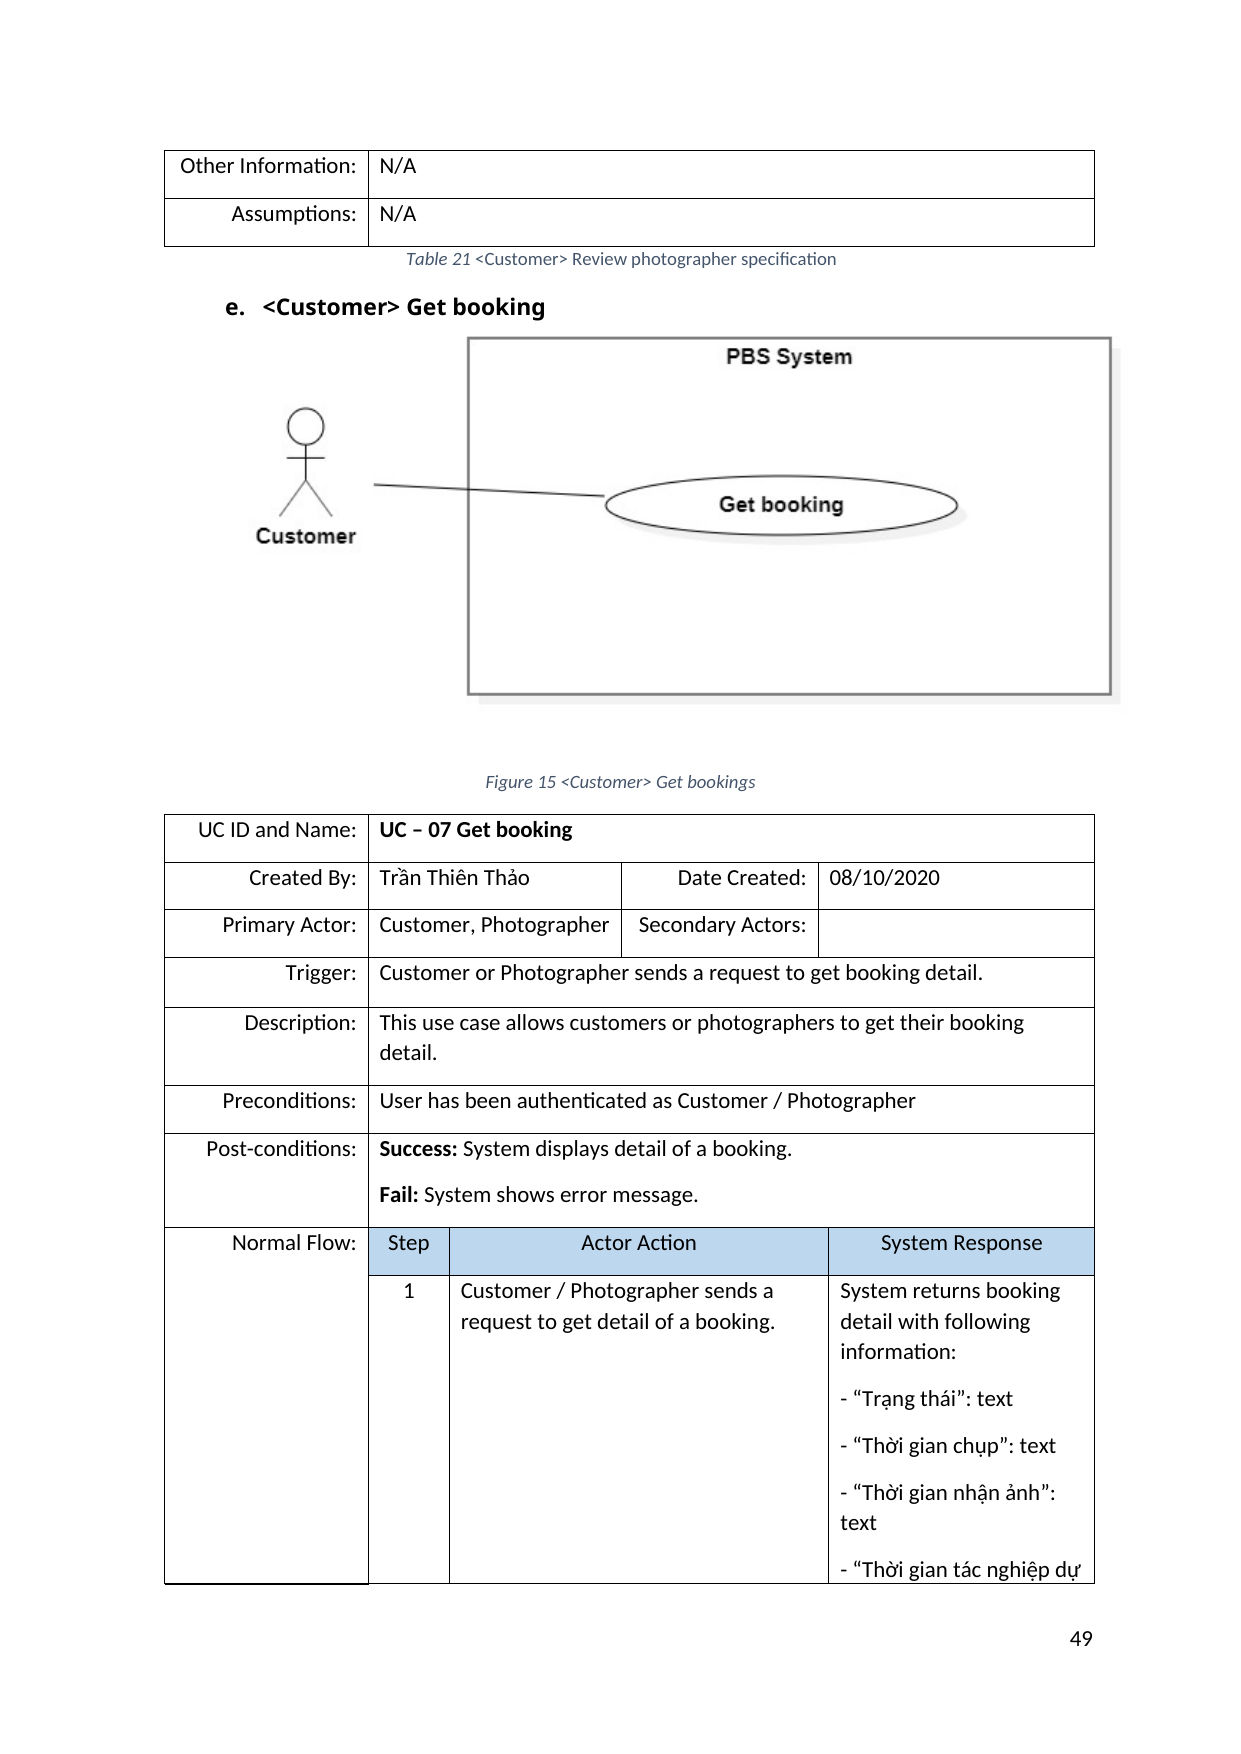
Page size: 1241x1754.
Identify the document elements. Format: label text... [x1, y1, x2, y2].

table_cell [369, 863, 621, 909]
text Figure 15 <Customer> Get bookings [150, 770, 1093, 793]
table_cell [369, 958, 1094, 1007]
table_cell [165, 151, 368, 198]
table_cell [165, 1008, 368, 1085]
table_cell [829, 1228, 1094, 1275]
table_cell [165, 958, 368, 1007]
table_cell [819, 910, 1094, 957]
picture [225, 324, 1168, 752]
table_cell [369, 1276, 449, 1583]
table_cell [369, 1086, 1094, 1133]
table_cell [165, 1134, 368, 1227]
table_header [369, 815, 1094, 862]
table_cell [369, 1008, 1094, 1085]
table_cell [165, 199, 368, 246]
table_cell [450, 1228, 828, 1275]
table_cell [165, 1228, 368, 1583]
subtitle <Customer> Get booking [225, 290, 1093, 322]
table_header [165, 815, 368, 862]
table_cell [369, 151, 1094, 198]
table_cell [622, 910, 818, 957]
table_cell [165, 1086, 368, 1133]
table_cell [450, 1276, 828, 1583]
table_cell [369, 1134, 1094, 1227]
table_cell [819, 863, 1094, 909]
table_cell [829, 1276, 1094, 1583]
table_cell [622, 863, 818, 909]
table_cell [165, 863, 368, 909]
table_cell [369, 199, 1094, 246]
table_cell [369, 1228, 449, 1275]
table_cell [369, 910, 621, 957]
text Table 21 <Customer> Review photographer specification [150, 247, 1093, 269]
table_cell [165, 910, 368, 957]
